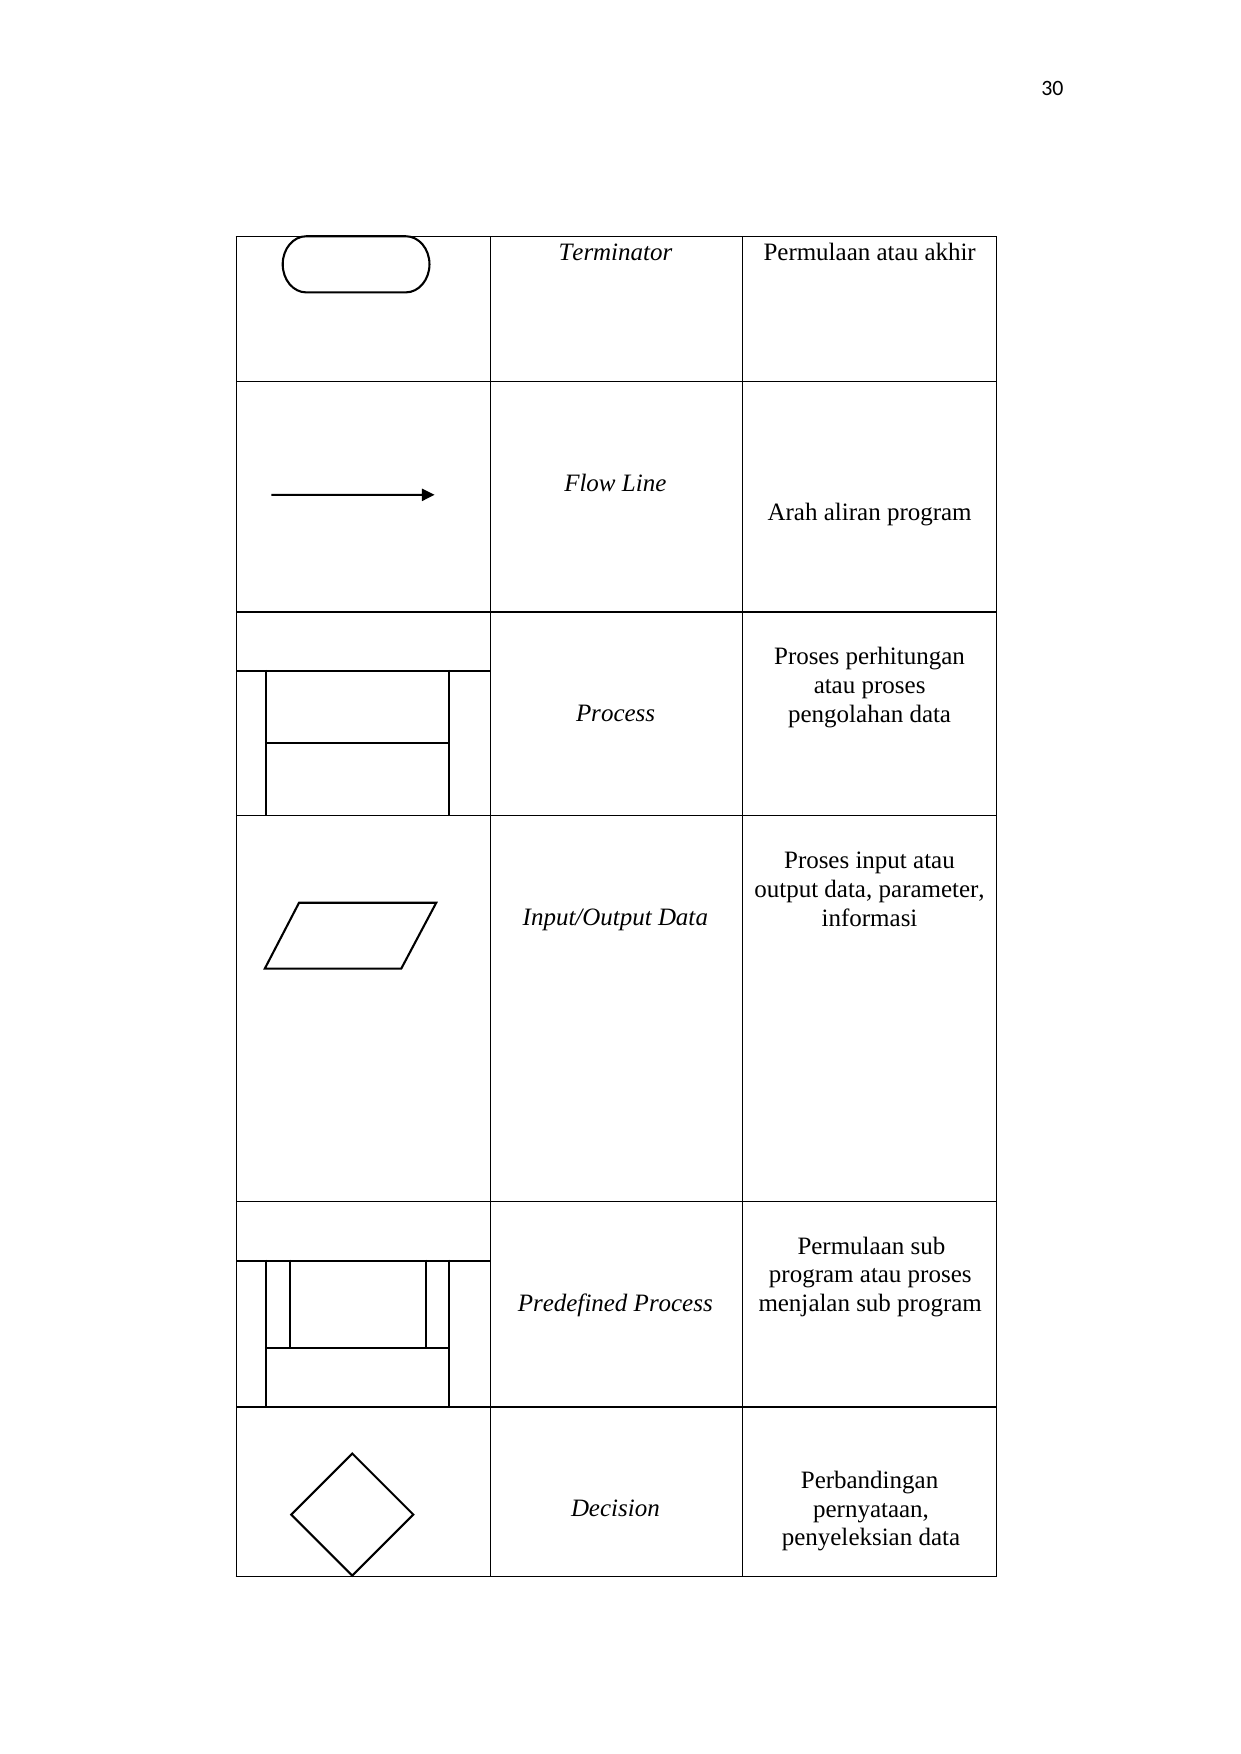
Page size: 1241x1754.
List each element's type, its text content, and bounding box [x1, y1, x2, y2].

table_cell [237, 237, 490, 381]
table_cell Input/Output Data [491, 816, 742, 1201]
table_cell [267, 672, 448, 742]
table_cell Process [491, 613, 742, 815]
table_cell [237, 672, 265, 815]
table_cell [450, 672, 490, 815]
table_cell [267, 1262, 289, 1347]
table_cell Terminator [491, 237, 742, 381]
table_cell Predefined Process [491, 1202, 742, 1406]
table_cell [743, 1408, 996, 1576]
table_cell [427, 1262, 448, 1347]
table_cell Decision [491, 1408, 742, 1576]
table_cell Proses input atau output data, parameter, informasi [743, 816, 996, 1201]
table_cell [291, 1262, 425, 1347]
table_cell Permulaan sub program atau proses menjalan sub program [743, 1202, 996, 1406]
table_cell [237, 382, 490, 611]
table_cell [267, 744, 448, 815]
table_cell [450, 1262, 490, 1406]
table_cell [237, 1408, 490, 1576]
table_cell [267, 1349, 448, 1406]
table_cell [237, 1262, 265, 1406]
table_cell [237, 1202, 490, 1259]
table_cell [743, 237, 996, 381]
table_cell [237, 816, 490, 1201]
table_cell Flow Line [491, 382, 742, 611]
table_cell Proses perhitungan atau proses pengolahan data [743, 613, 996, 815]
table_cell Arah aliran program [743, 382, 996, 611]
table_cell [237, 613, 490, 670]
